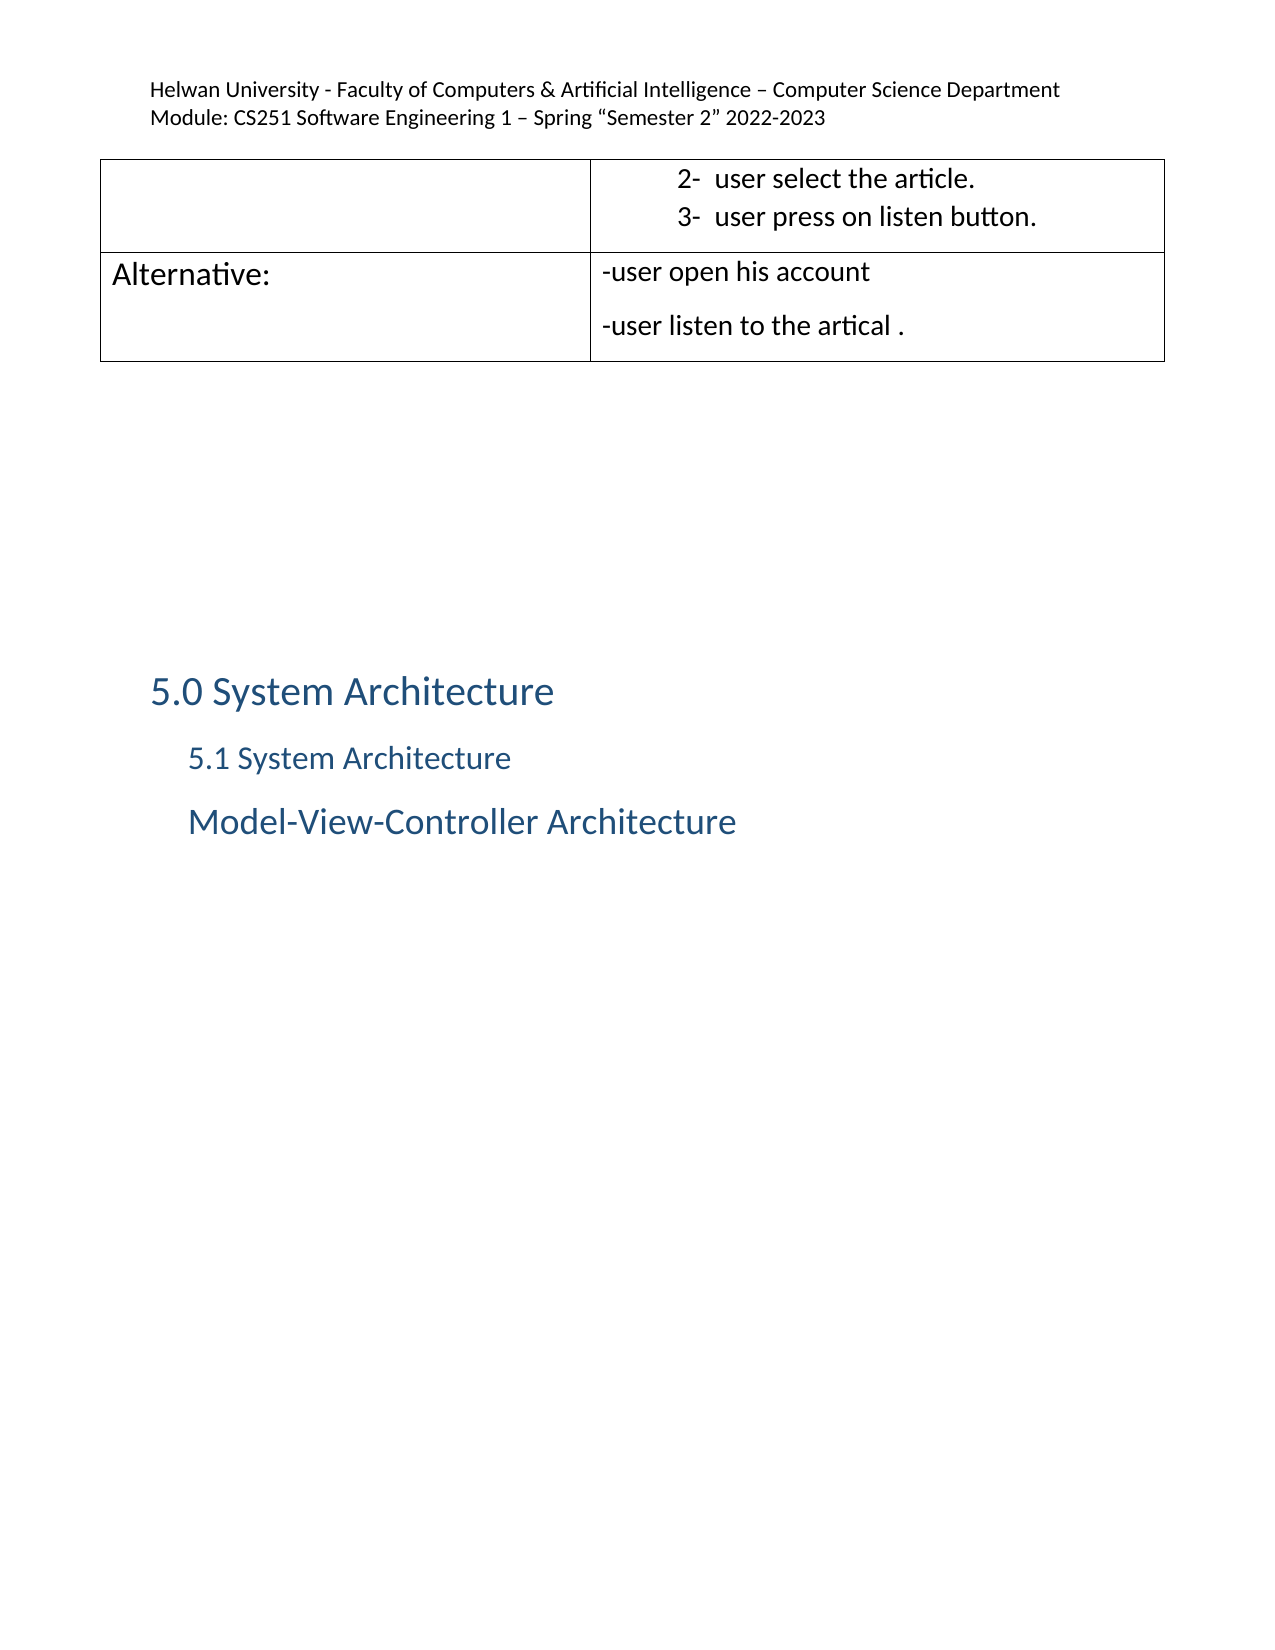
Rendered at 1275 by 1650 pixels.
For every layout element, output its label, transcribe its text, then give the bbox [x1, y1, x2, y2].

text 5.1 System Architecture [150, 737, 1125, 777]
table_cell -user open his account -user listen to the artical . [591, 253, 1164, 361]
text Model-View-Controller Architecture [150, 798, 1125, 844]
table_cell Alternative: [101, 253, 590, 361]
text 5.0 System Architecture [150, 665, 1125, 716]
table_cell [101, 160, 590, 252]
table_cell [591, 160, 1164, 252]
